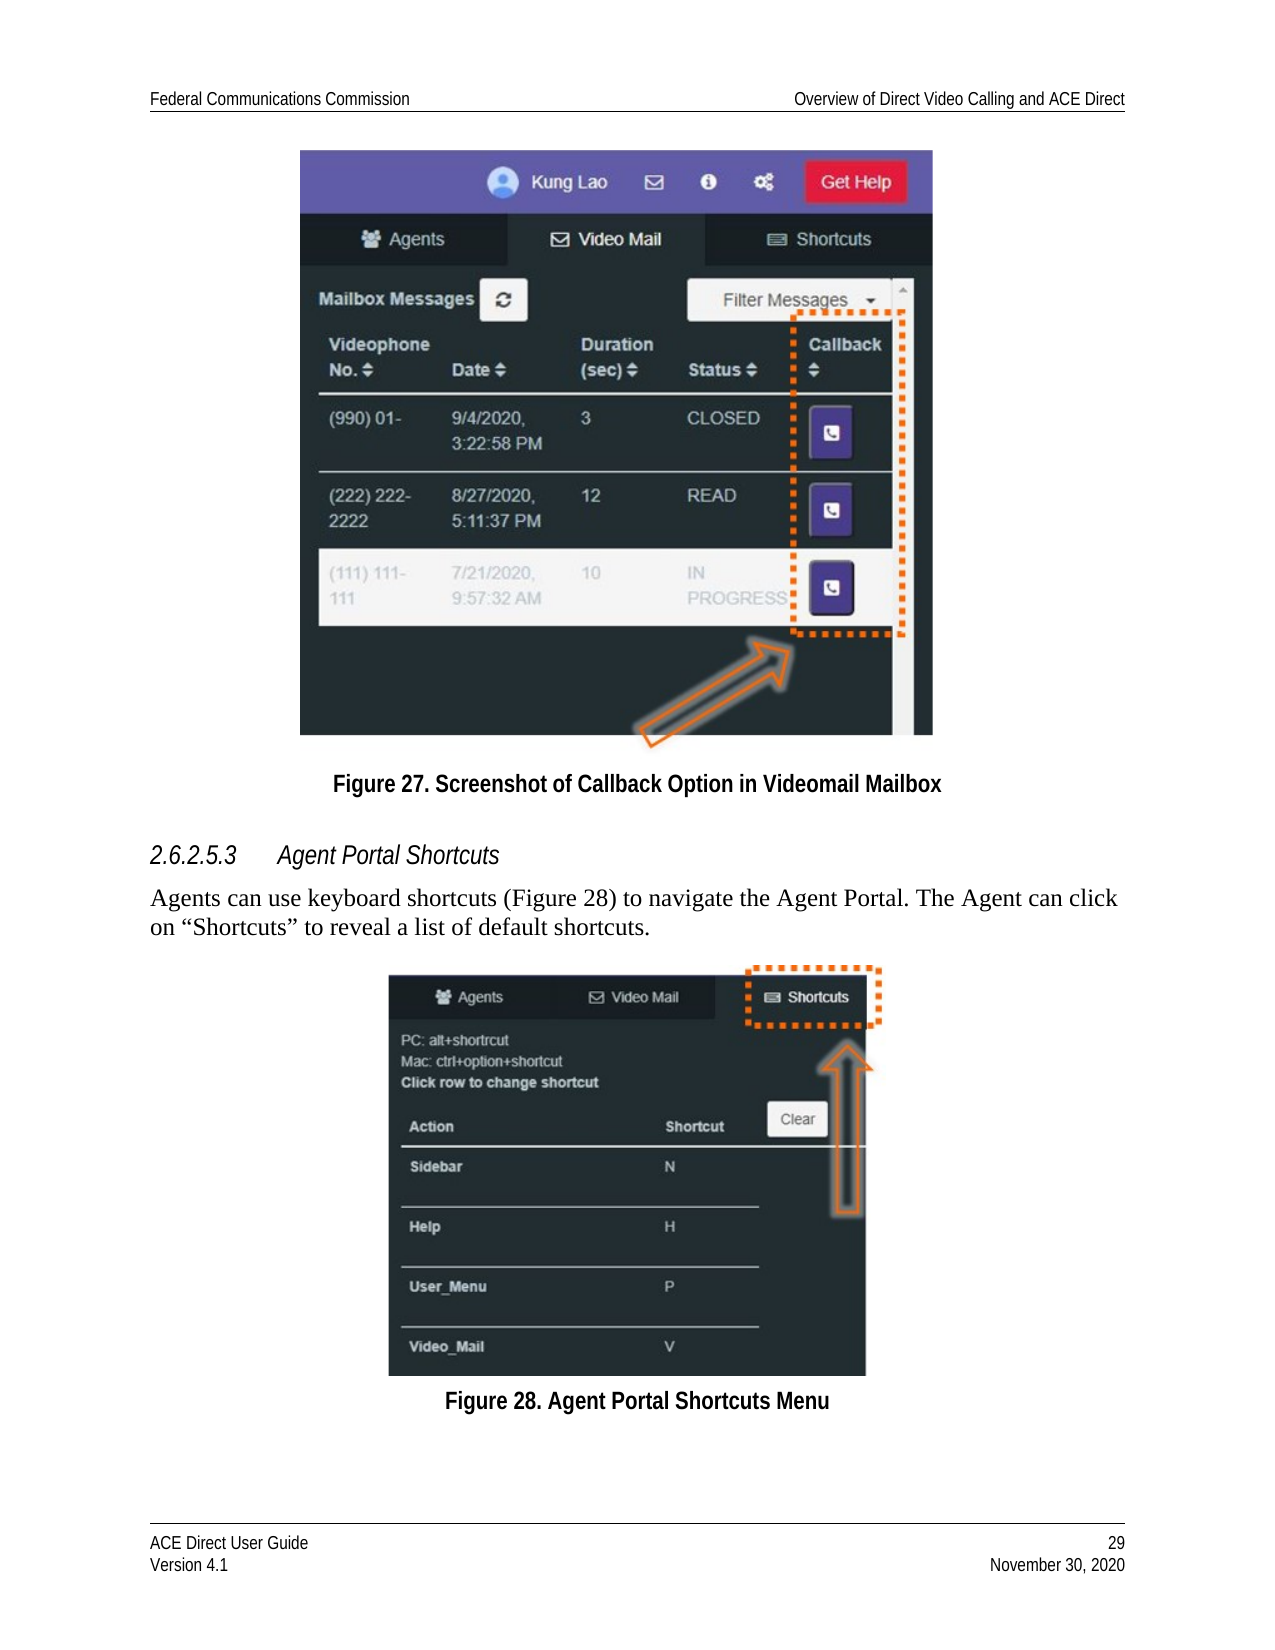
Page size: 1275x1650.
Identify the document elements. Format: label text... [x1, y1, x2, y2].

picture [388, 965, 887, 1376]
picture [300, 150, 933, 759]
text Figure 28. Agent Portal Shortcuts Menu [150, 1386, 1125, 1414]
subtitle Agent Portal Shortcuts [150, 839, 1125, 871]
text Agents can use keyboard shortcuts (Figure 28) to navigate the Agent Portal. The Agent can click on “Shortcuts” to reveal a list of default shortcuts. [150, 883, 1125, 941]
